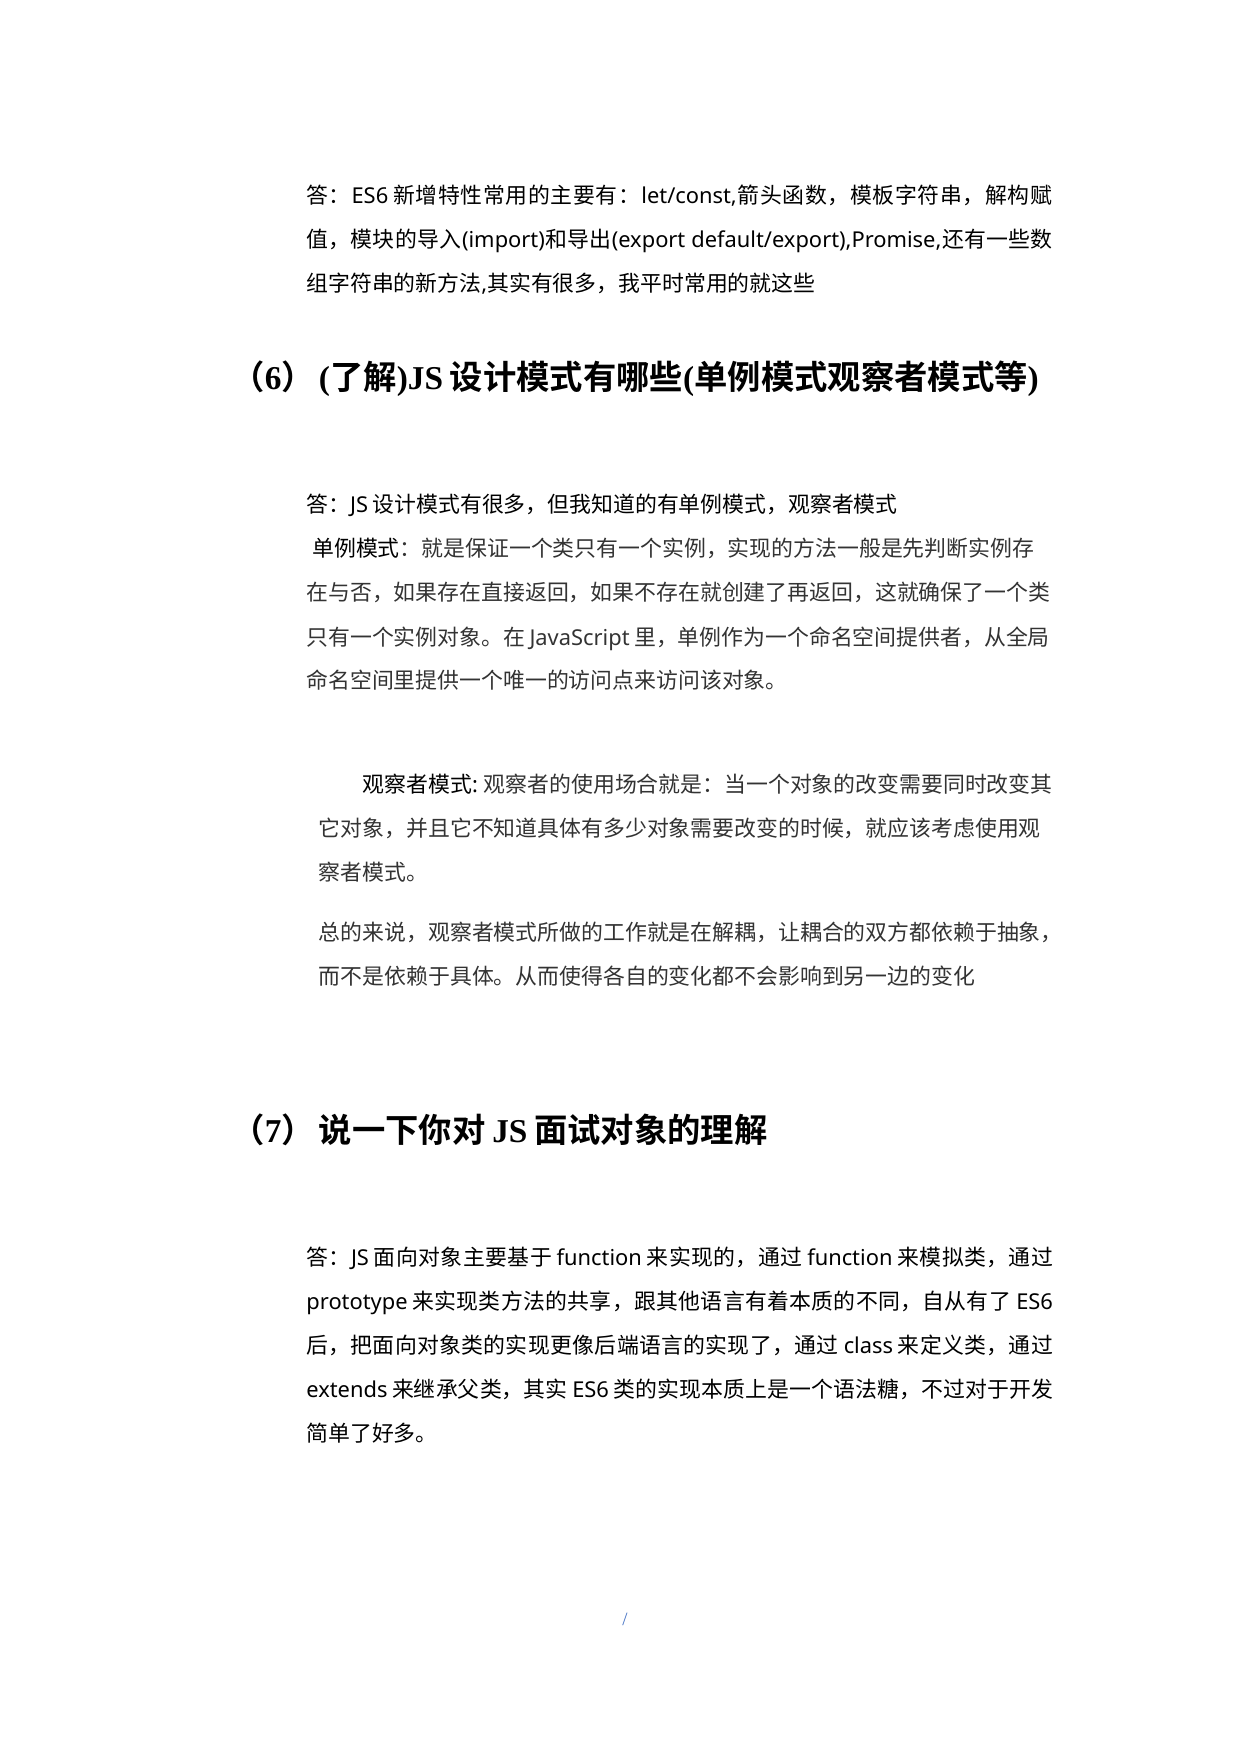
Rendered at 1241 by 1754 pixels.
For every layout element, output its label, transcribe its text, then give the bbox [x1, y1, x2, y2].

subtitle 说一下你对JS面试对象的理解 [231, 1084, 1053, 1172]
list 答：JS设计模式有很多，但我知道的有单例模式，观察者模式 [306, 481, 1053, 525]
list 答：ES6新增特性常用的主要有：let/const,箭头函数，模板字符串，解构赋值，模块的导入(import)和导出(export default/export),Promise,还有一些数组字符串的新方法,其实有很多，我平时常用的就这些 [306, 172, 1053, 304]
text 总的来说，观察者模式所做的工作就是在解耦，让耦合的双方都依赖于抽象，而不是依赖于具体。从而使得各自的变化都不会影响到另一边的变化 [319, 909, 1053, 997]
list 答：JS面向对象主要基于function来实现的，通过function来模拟类，通过prototype来实现类方法的共享，跟其他语言有着本质的不同，自从有了ES6后，把面向对象类的实现更像后端语言的实现了，通过class来定义类，通过extends来继承父类，其实ES6类的实现本质上是一个语法糖，不过对于开发简单了好多。 [306, 1234, 1053, 1454]
text 观察者模式: 观察者的使用场合就是：当一个对象的改变需要同时改变其它对象，并且它不知道具体有多少对象需要改变的时候，就应该考虑使用观察者模式。 [319, 761, 1053, 893]
subtitle (了解)JS设计模式有哪些(单例模式观察者模式等) [231, 331, 1053, 419]
text 单例模式：就是保证一个类只有一个实例，实现的方法一般是先判断实例存在与否，如果存在直接返回，如果不存在就创建了再返回，这就确保了一个类只有一个实例对象。在JavaScript里，单例作为一个命名空间提供者，从全局命名空间里提供一个唯一的访问点来访问该对象。 [306, 525, 1053, 701]
